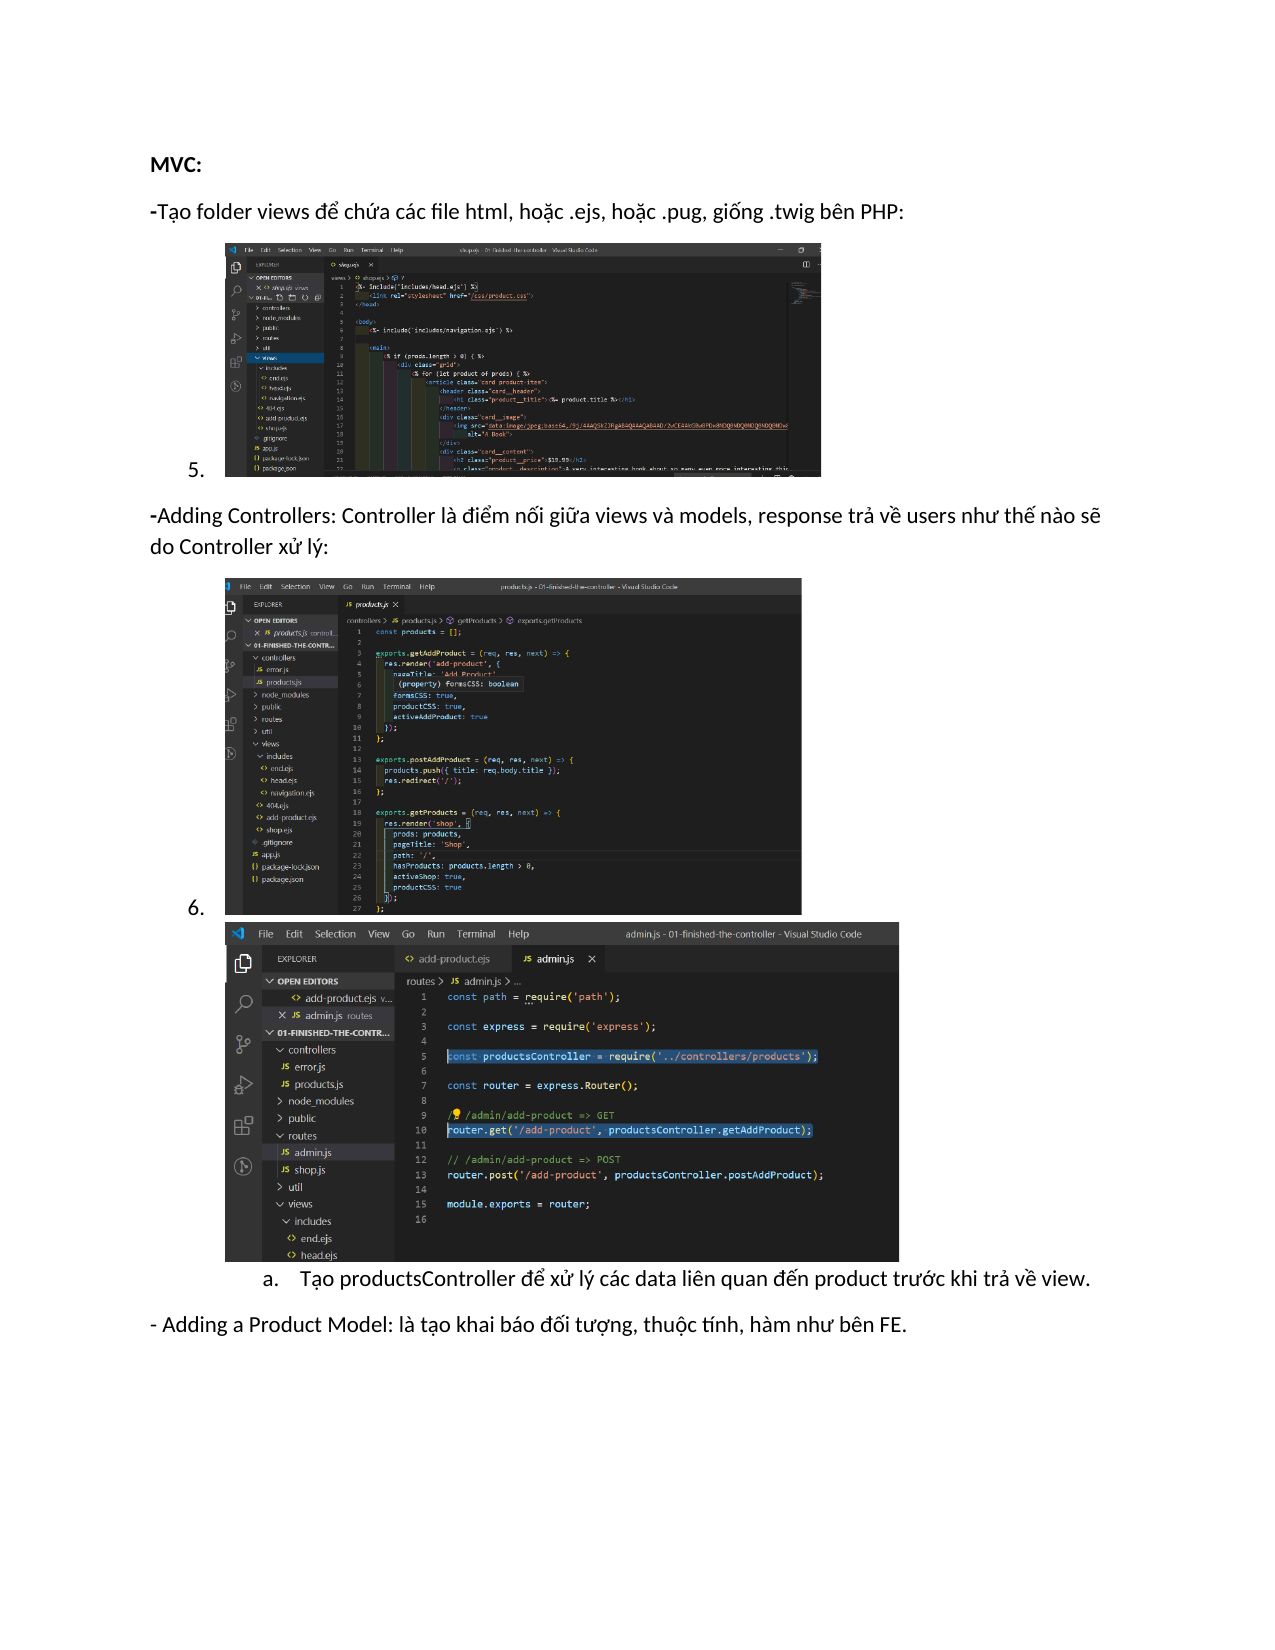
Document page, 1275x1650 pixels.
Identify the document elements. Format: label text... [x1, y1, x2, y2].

picture [225, 243, 822, 477]
text -Adding Controllers: Controller là điểm nối giữa views và models, response trả về users như thế nào sẽ do Controller xử lý: [150, 502, 1125, 560]
list Tạo productsController để xử lý các data liên quan đến product trước khi trả về view. [262, 1264, 1125, 1292]
picture [225, 578, 802, 915]
text - Adding a Product Model: là tạo khai báo đối tượng, thuộc tính, hàm như bên FE. [150, 1311, 1125, 1339]
text -Tạo folder views để chứa các file html, hoặc .ejs, hoặc .pug, giống .twig bên PHP: [150, 197, 1125, 225]
text MVC: [150, 150, 1125, 178]
